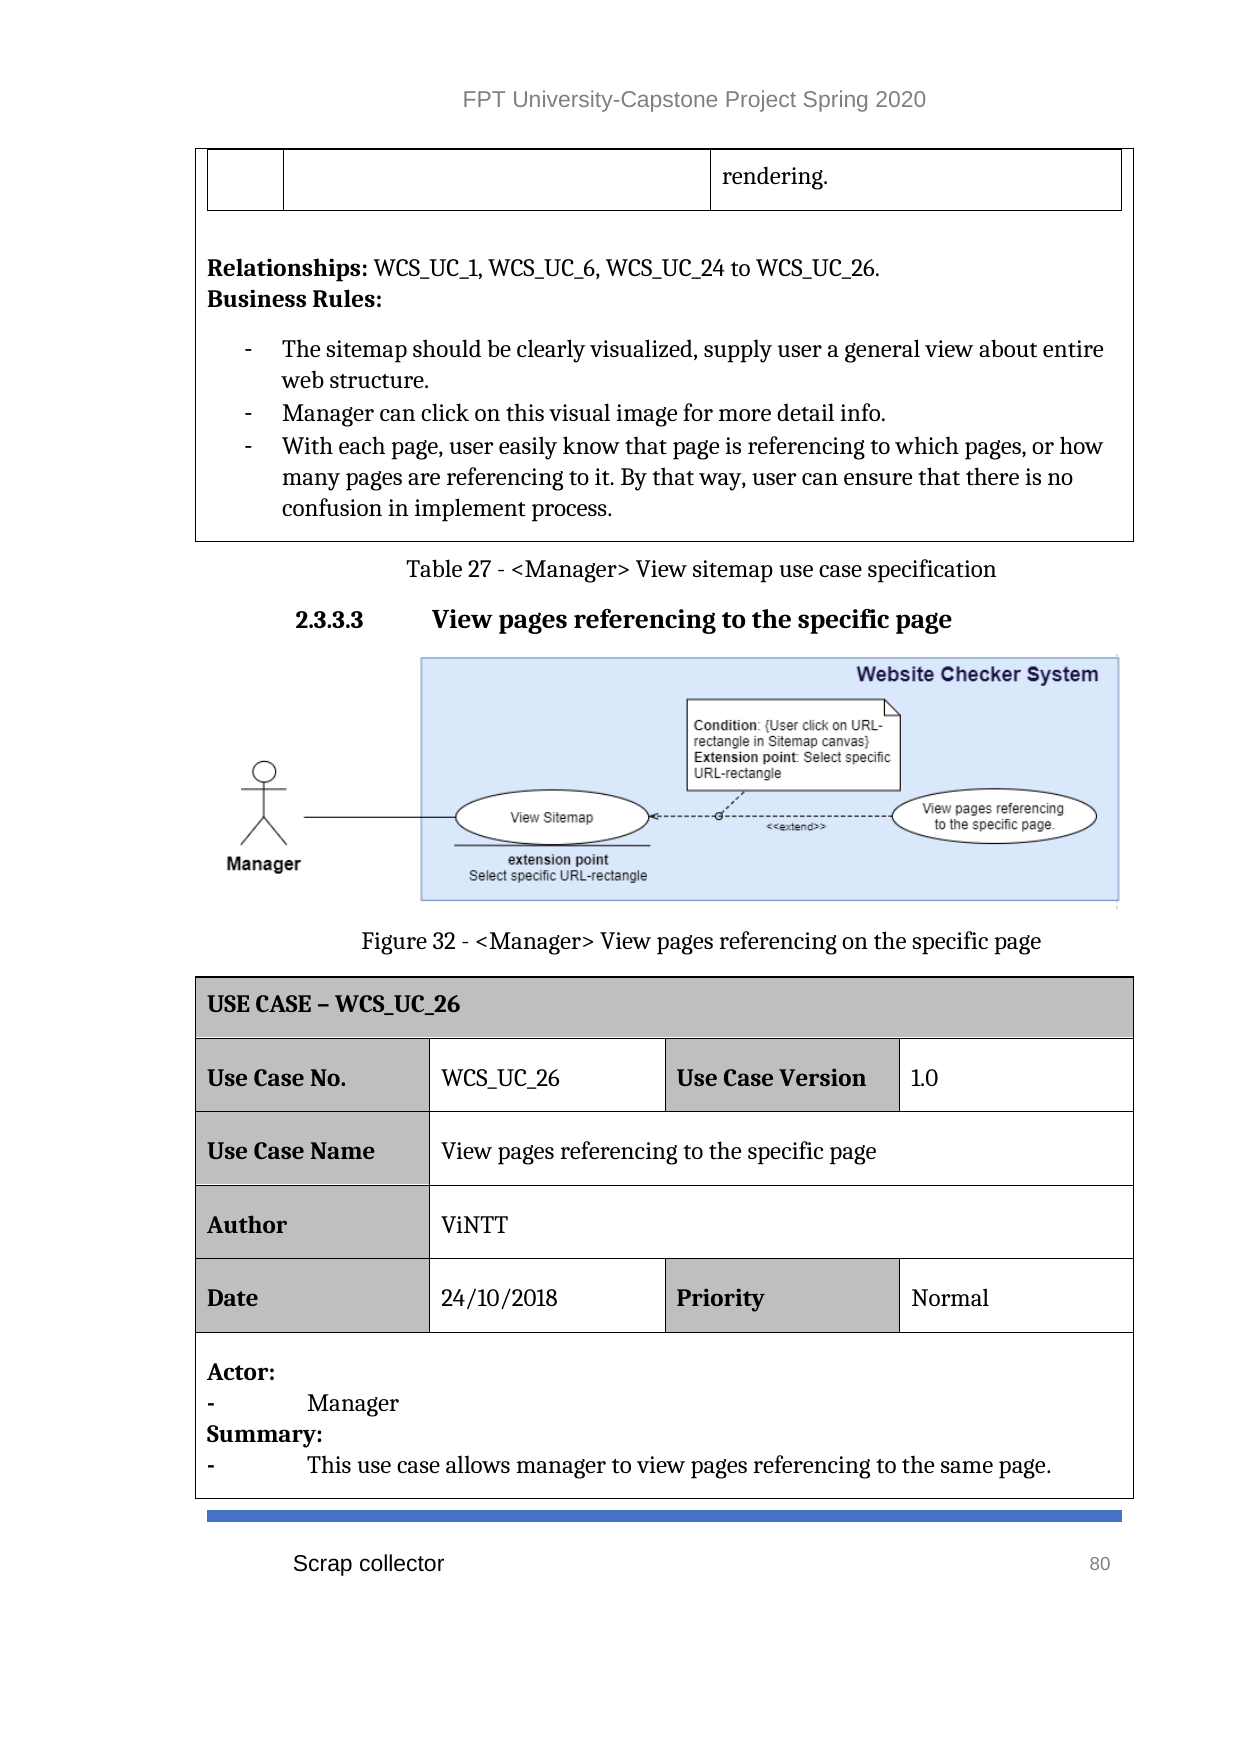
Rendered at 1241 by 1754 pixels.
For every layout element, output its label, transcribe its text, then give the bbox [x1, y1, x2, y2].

table_cell WCS_UC_26 [430, 1039, 665, 1111]
table_cell ViNTT [430, 1186, 1133, 1258]
table_cell 24/10/2018 [430, 1259, 665, 1332]
table_cell View pages referencing to the specific page [430, 1112, 1133, 1184]
list View pages referencing to the specific page [295, 604, 1122, 636]
table_cell Normal [900, 1259, 1133, 1332]
text Figure 32 - <Manager> View pages referencing on the specific page [207, 927, 1122, 956]
table_header USE CASE – WCS_UC_26 [196, 978, 1133, 1037]
picture [206, 654, 1122, 909]
table_cell Use Case No. [196, 1039, 429, 1111]
table_cell Use Case Name [196, 1112, 429, 1184]
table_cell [196, 149, 1133, 541]
table_cell 1.0 [900, 1039, 1133, 1111]
table_cell Use Case Version [666, 1039, 899, 1111]
table_cell Priority [666, 1259, 899, 1332]
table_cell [196, 1333, 1133, 1498]
table_cell Date [196, 1259, 429, 1332]
table_cell Author [196, 1186, 429, 1258]
